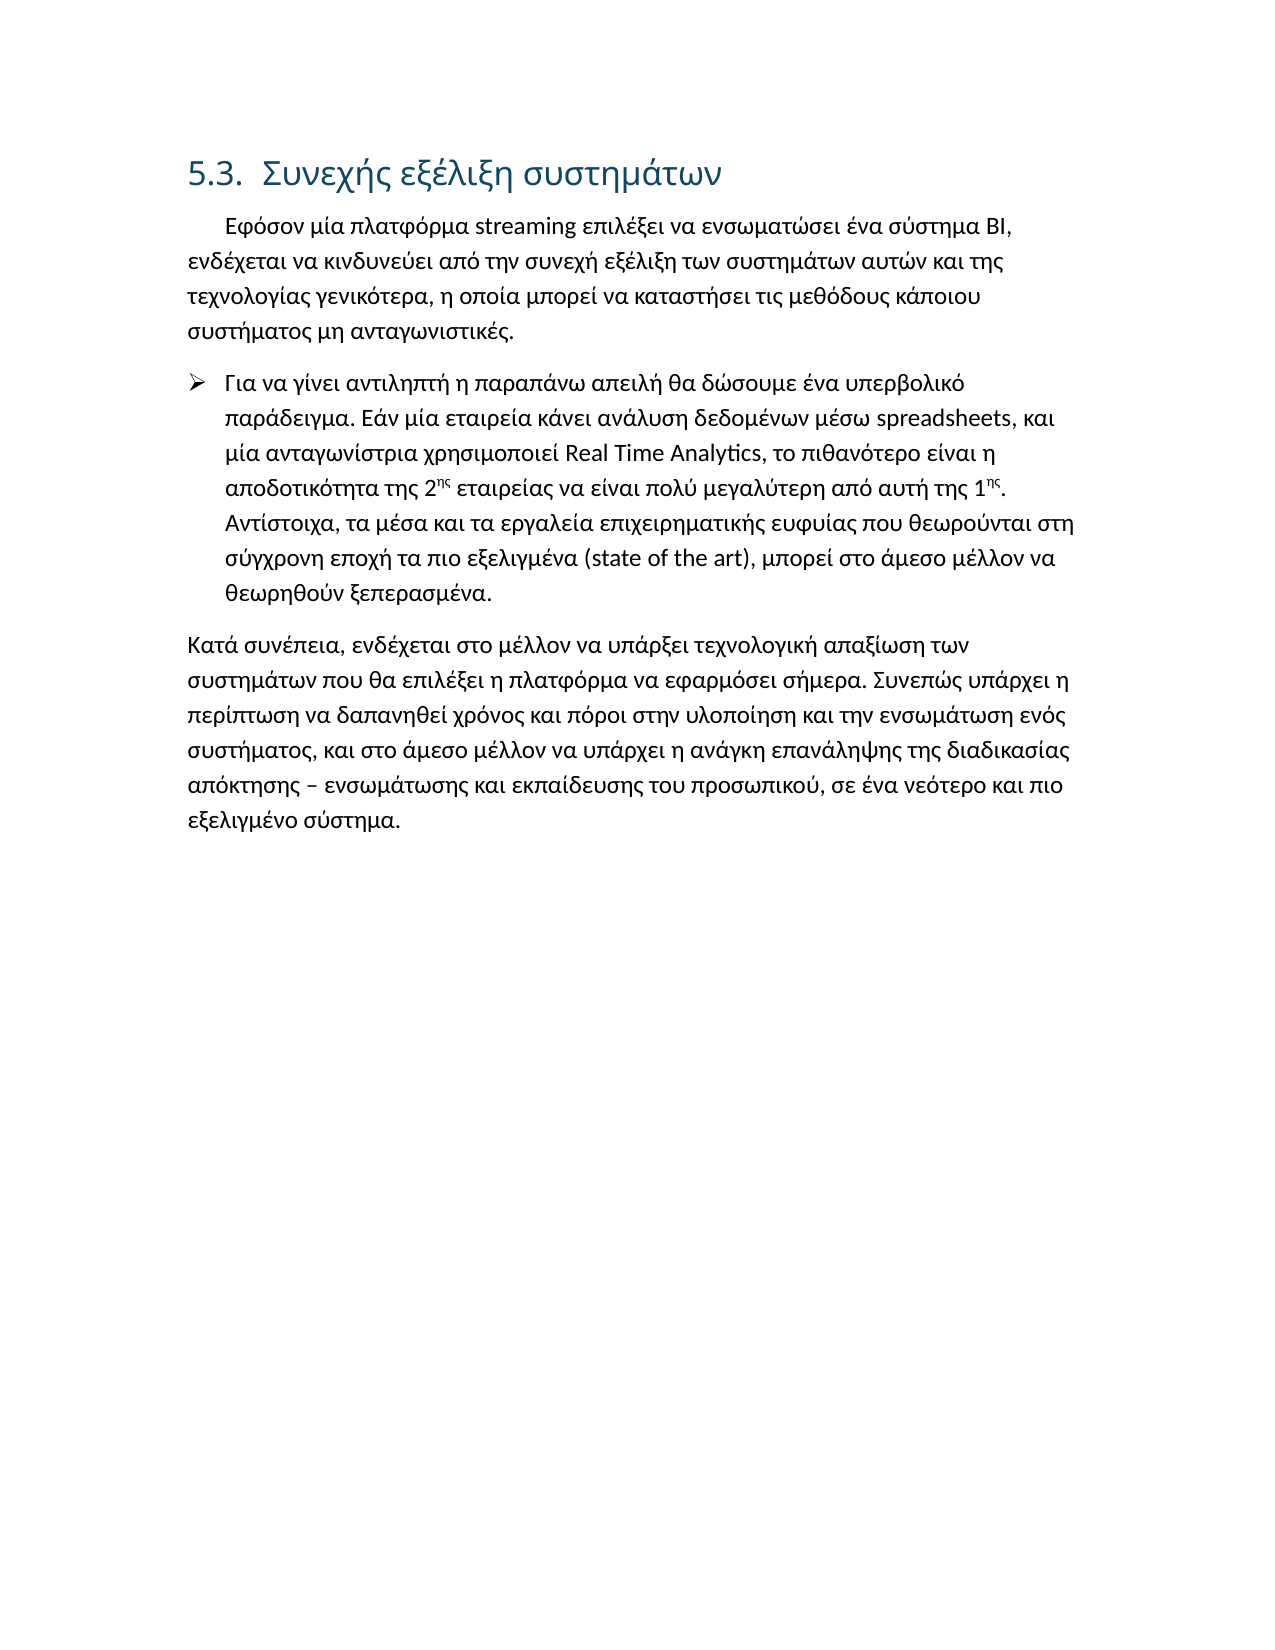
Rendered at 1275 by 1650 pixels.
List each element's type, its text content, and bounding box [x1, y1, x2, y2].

subtitle Συνεχής εξέλιξη συστημάτων [187, 150, 1087, 195]
text Κατά συνέπεια, ενδέχεται στο μέλλον να υπάρξει τεχνολογική απαξίωση των συστημάτων που θα επιλέξει η πλατφόρμα να εφαρμόσει σήμερα. Συνεπώς υπάρχει η περίπτωση να δαπανηθεί χρόνος και πόροι στην υλοποίηση και την ενσωμάτωση ενός συστήματος, και στο άμεσο μέλλον να υπάρχει η ανάγκη επανάληψης της διαδικασίας απόκτησης – ενσωμάτωσης και εκπαίδευσης του προσωπικού, σε ένα νεότερο και πιο εξελιγμένο σύστημα. [187, 629, 1087, 834]
text Εφόσον μία πλατφόρμα streaming επιλέξει να ενσωματώσει ένα σύστημα BI, ενδέχεται να κινδυνεύει από την συνεχή εξέλιξη των συστημάτων αυτών και της τεχνολογίας γενικότερα, η οποία μπορεί να καταστήσει τις μεθόδους κάποιου συστήματος μη ανταγωνιστικές. [187, 211, 1087, 346]
list Για να γίνει αντιληπτή η παραπάνω απειλή θα δώσουμε ένα υπερβολικό παράδειγμα. Εάν μία εταιρεία κάνει ανάλυση δεδομένων μέσω spreadsheets, και μία ανταγωνίστρια χρησιμοποιεί Real Time Analytics, το πιθανότερο είναι η αποδοτικότητα της 2ης εταιρείας να είναι πολύ μεγαλύτερη από αυτή της 1ης. Αντίστοιχα, τα μέσα και τα εργαλεία επιχειρηματικής ευφυίας που θεωρούνται στη σύγχρονη εποχή τα πιο εξελιγμένα (state of the art), μπορεί στο άμεσο μέλλον να θεωρηθούν ξεπερασμένα. [187, 367, 1087, 608]
